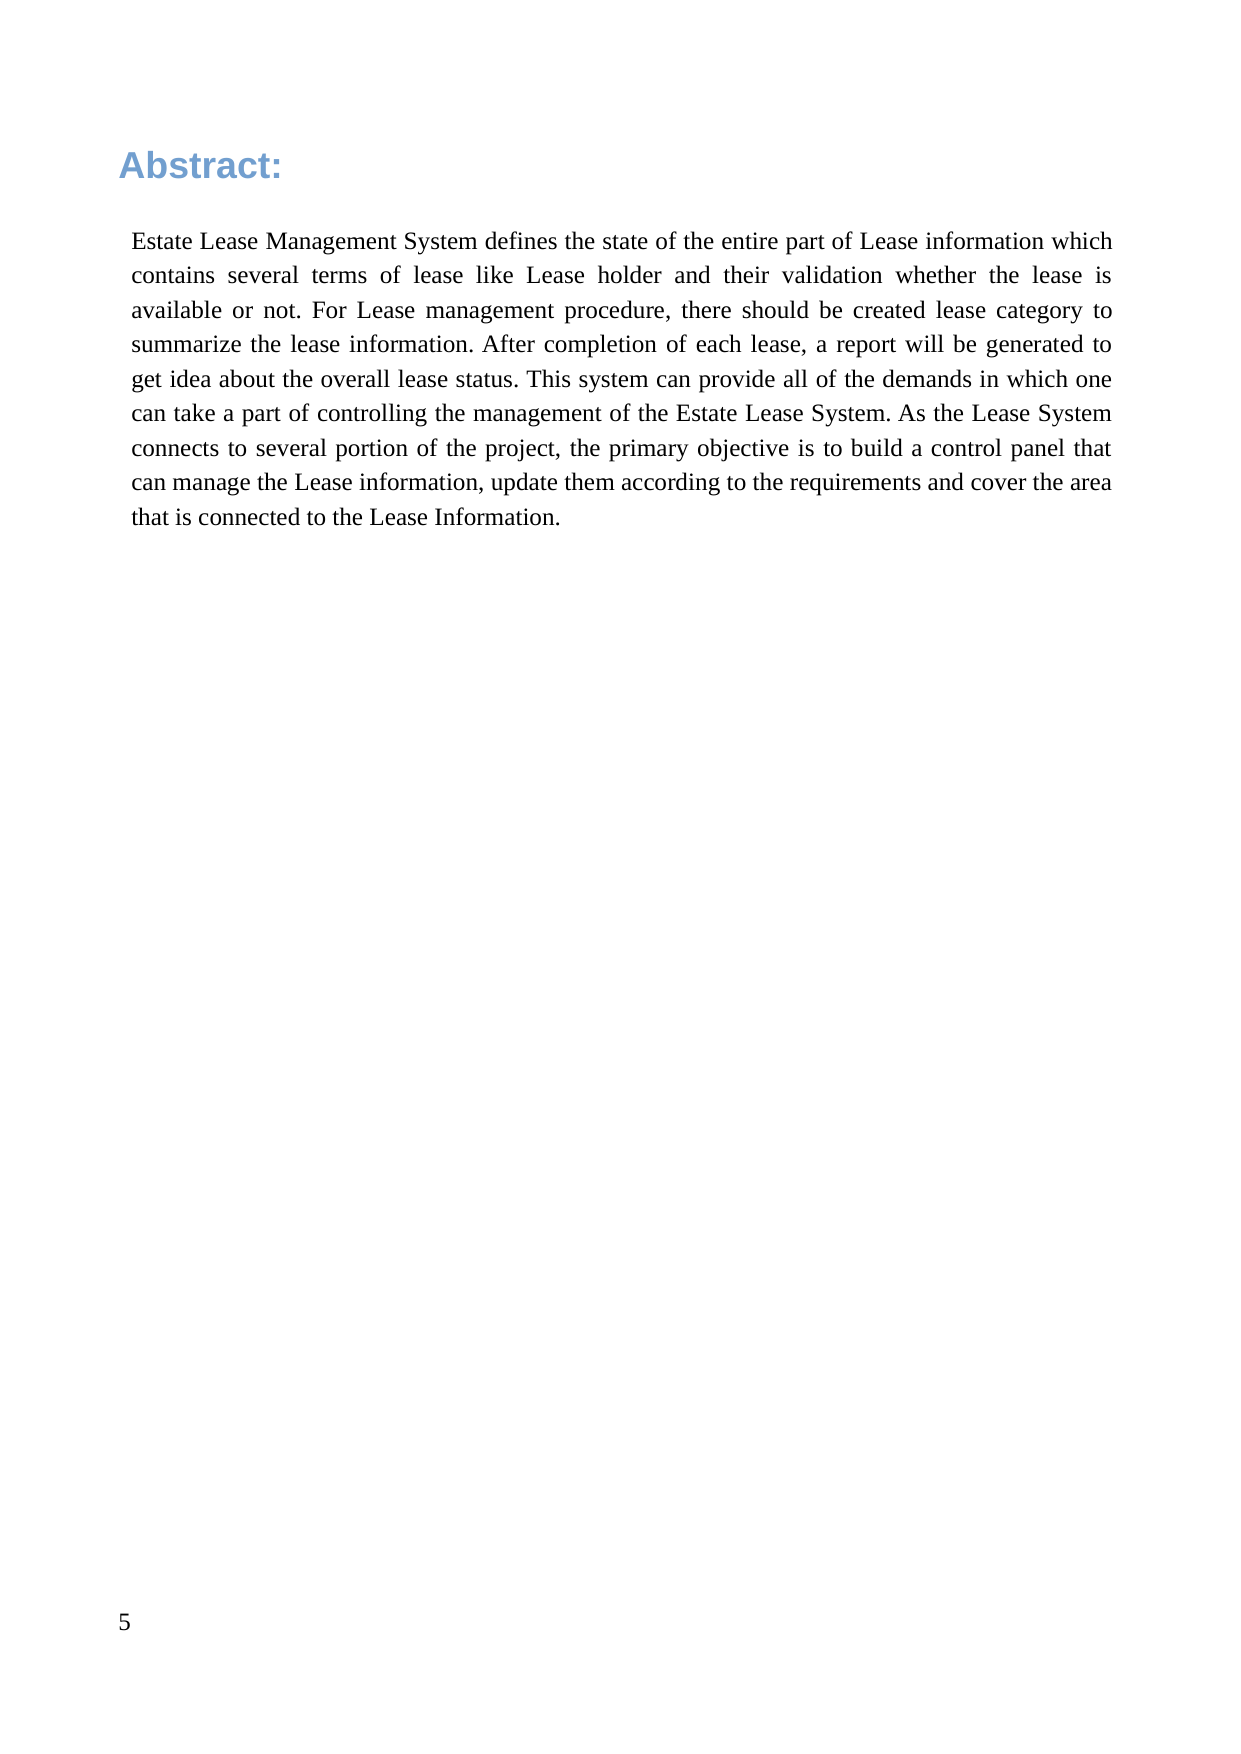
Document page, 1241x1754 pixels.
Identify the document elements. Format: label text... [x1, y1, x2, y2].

text Estate Lease Management System defines the state of the entire part of Lease information which contains several terms of lease like Lease holder and their validation whether the lease is available or not. For Lease management procedure, there should be created lease category to summarize the lease information. After completion of each lease, a report will be generated to get idea about the overall lease status. This system can provide all of the demands in which one can take a part of controlling the management of the Estate Lease System. As the Lease System connects to several portion of the project, the primary objective is to build a control panel that can manage the Lease information, update them according to the requirements and cover the area that is connected to the Lease Information. [131, 226, 1114, 530]
subtitle Abstract: [118, 143, 1122, 186]
